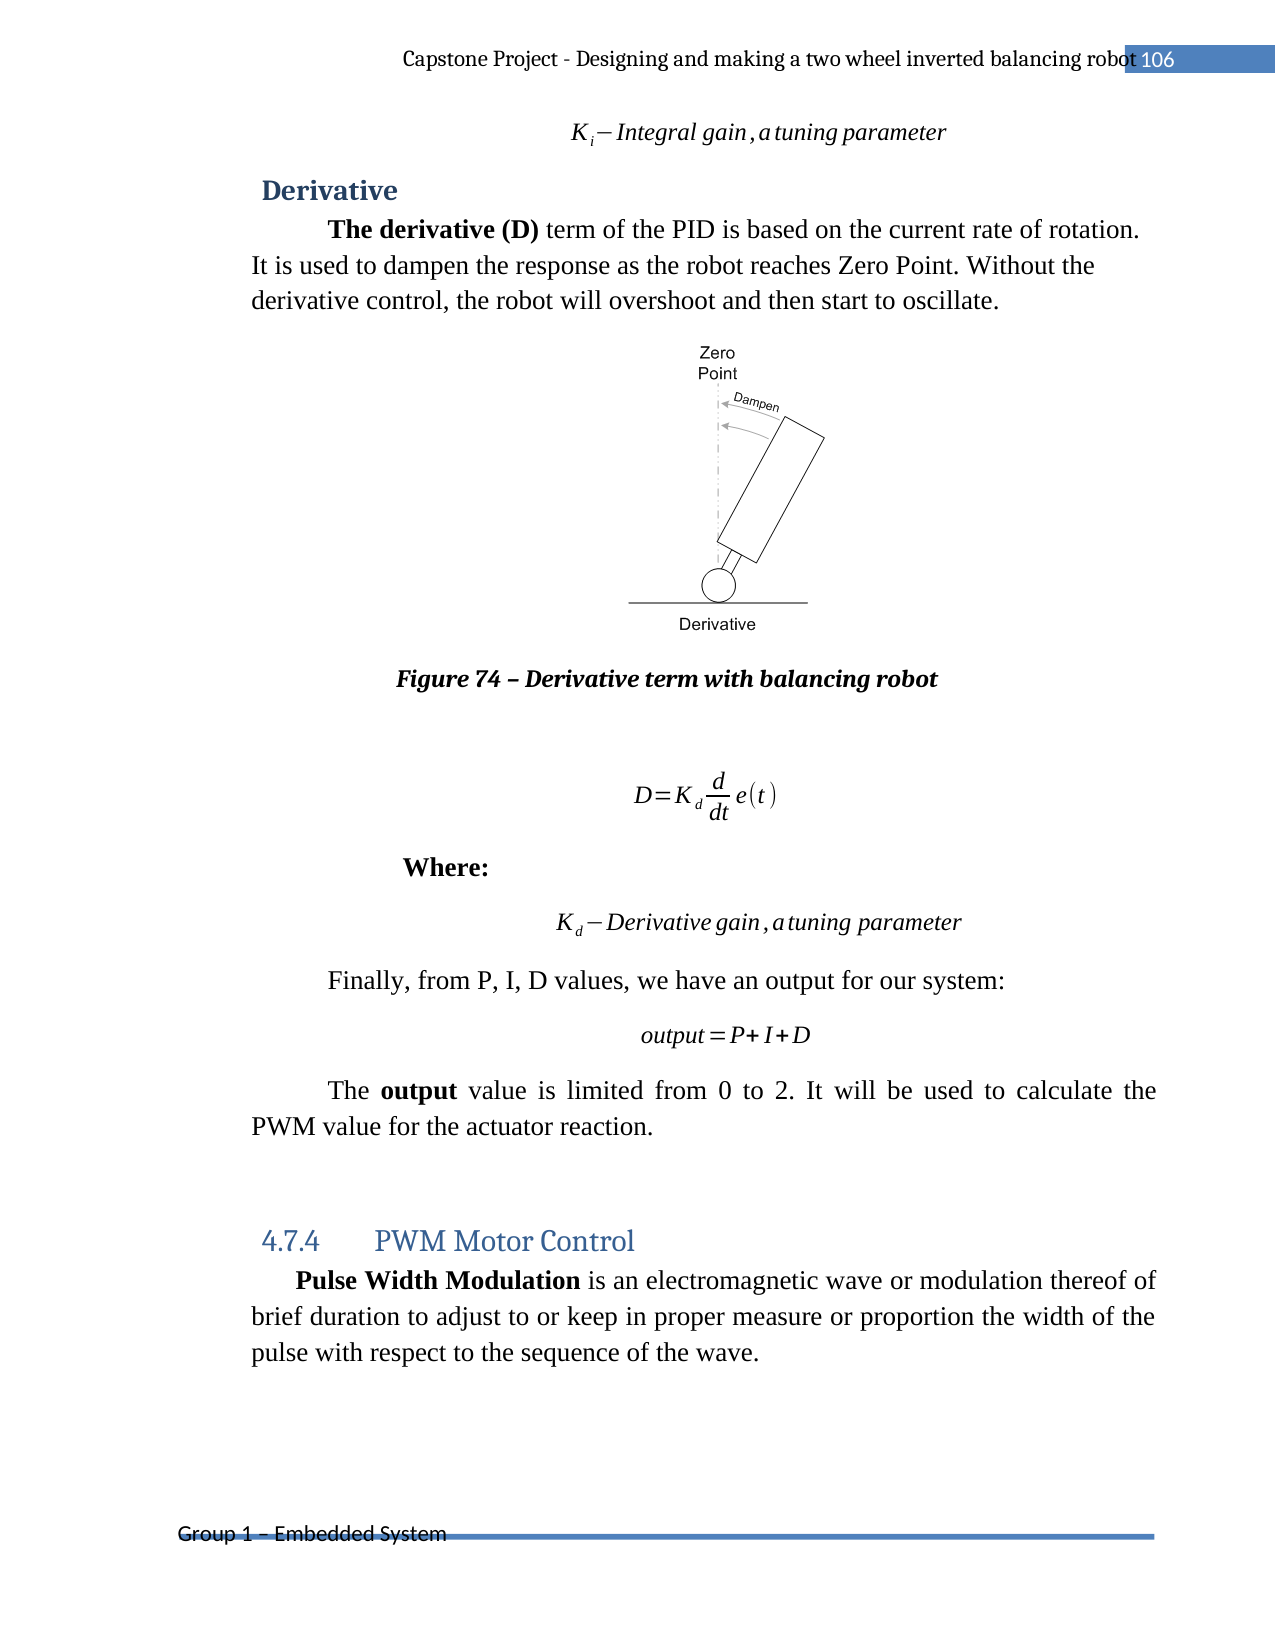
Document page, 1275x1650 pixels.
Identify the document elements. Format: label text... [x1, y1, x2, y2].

text Where: [348, 852, 1157, 883]
text The derivative (D) term of the PID is based on the current rate of rotation. It is used to dampen the response as the robot reaches Zero Point. Without the derivative control, the robot will overshoot and then start to oscillate. [251, 213, 1157, 316]
subtitle Derivative [262, 174, 1157, 208]
text Figure 74 – Derivative term with balancing robot [177, 664, 1157, 693]
text Pulse Width Modulation is an electromagnetic wave or modulation thereof of brief duration to adjust to or keep in proper measure or proportion the width of the pulse with respect to the sequence of the wave. [251, 1264, 1157, 1367]
subtitle PWM Motor Control [262, 1223, 1157, 1259]
text The output value is limited from 0 to 2. It will be used to calculate the PWM value for the actuator reaction. [251, 1074, 1157, 1141]
picture [626, 341, 826, 640]
text Finally, from P, I, D values, we have an output for our system: [251, 964, 1157, 996]
